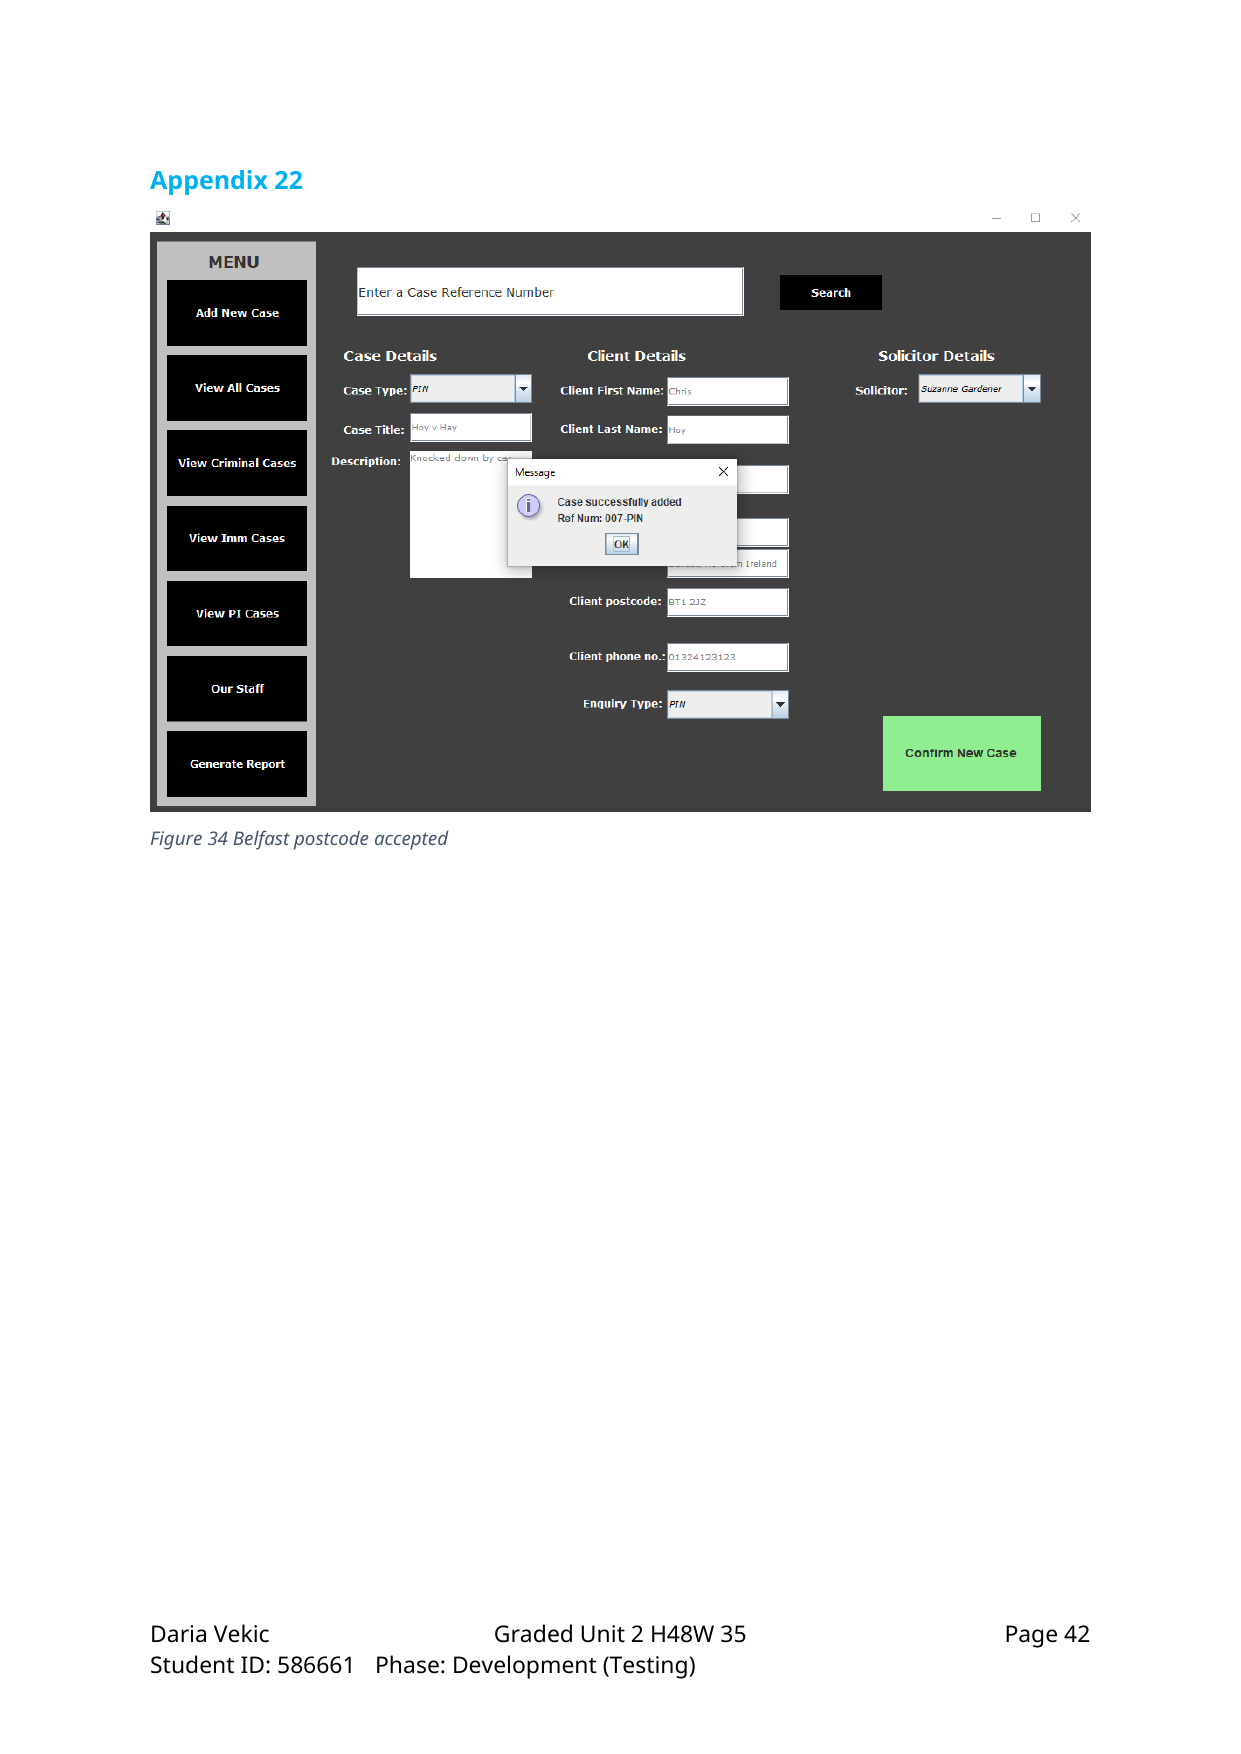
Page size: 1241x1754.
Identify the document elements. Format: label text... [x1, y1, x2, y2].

subtitle Appendix 22 [150, 162, 1090, 197]
picture [150, 207, 1091, 812]
